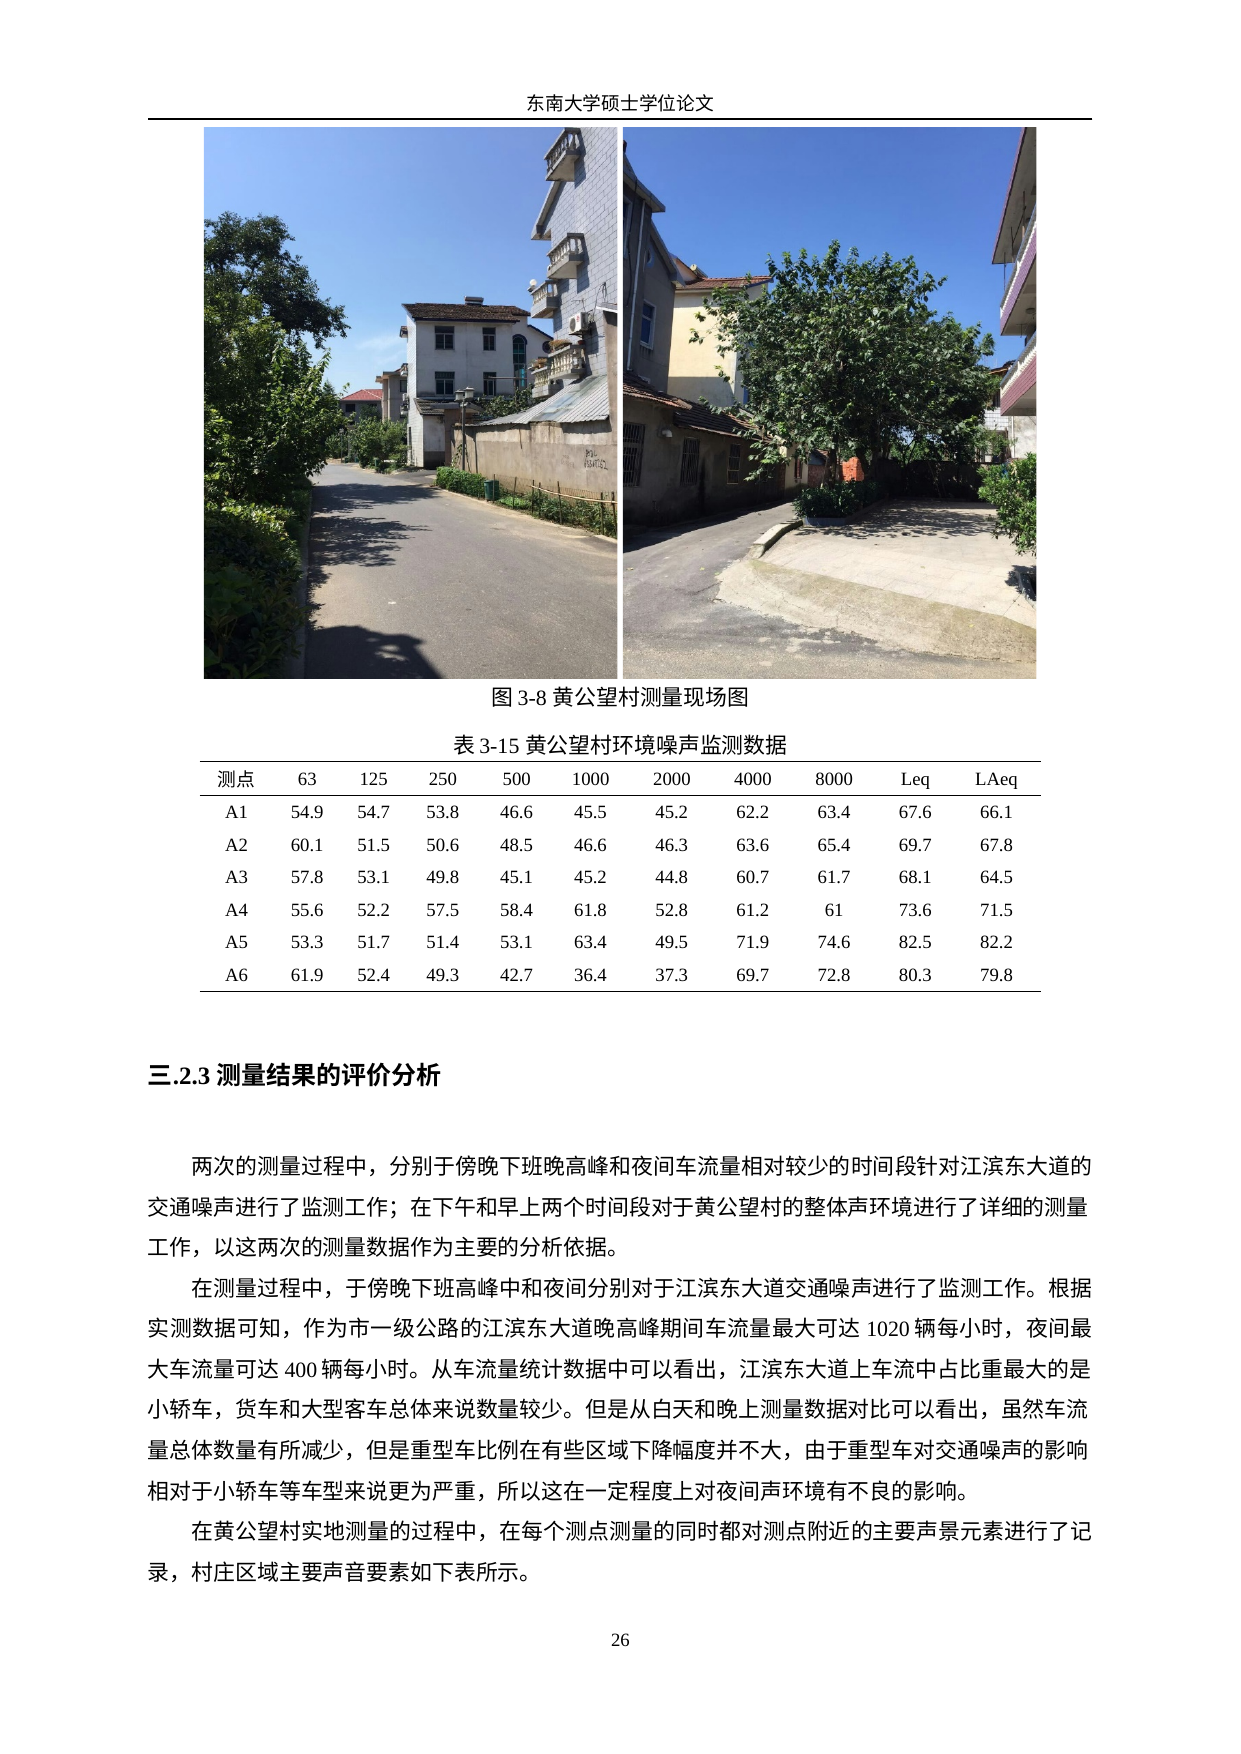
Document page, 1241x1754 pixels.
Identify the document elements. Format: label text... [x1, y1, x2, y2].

table_cell 52.4 [341, 959, 406, 991]
text 测量结果的评价分析 [148, 1041, 1092, 1106]
table_cell 45.2 [627, 796, 716, 828]
table_cell 61.7 [790, 861, 878, 893]
table_header 1000 [553, 762, 627, 795]
table_cell 36.4 [553, 959, 627, 991]
table_cell 65.4 [790, 829, 878, 861]
table_header 500 [480, 762, 553, 795]
table_cell 50.6 [406, 829, 479, 861]
table_cell 62.2 [716, 796, 789, 828]
text 表3-15 黄公望村环境噪声监测数据 [148, 728, 1092, 761]
table_cell 82.2 [952, 926, 1041, 958]
table_header 2000 [627, 762, 716, 795]
table_cell 37.3 [627, 959, 716, 991]
table_cell 53.3 [273, 926, 341, 958]
table_cell 55.6 [273, 894, 341, 926]
table_cell 61.2 [716, 894, 789, 926]
table_cell 57.5 [406, 894, 479, 926]
table_cell 57.8 [273, 861, 341, 893]
table_header 63 [273, 762, 341, 795]
picture [203, 127, 618, 679]
table_cell 54.9 [273, 796, 341, 828]
table_cell 73.6 [878, 894, 952, 926]
table_cell 69.7 [716, 959, 789, 991]
table_cell 71.5 [952, 894, 1041, 926]
table_cell 52.8 [627, 894, 716, 926]
table_cell 61.9 [273, 959, 341, 991]
table_cell 71.9 [716, 926, 789, 958]
table_cell A4 [200, 894, 273, 926]
table_cell 44.8 [627, 861, 716, 893]
table_cell 51.7 [341, 926, 406, 958]
table_header Leq [878, 762, 952, 795]
table_header LAeq [952, 762, 1041, 795]
table_cell 53.1 [341, 861, 406, 893]
table_cell A2 [200, 829, 273, 861]
table_cell 74.6 [790, 926, 878, 958]
table_cell 67.8 [952, 829, 1041, 861]
table_header 8000 [790, 762, 878, 795]
table_cell A3 [200, 861, 273, 893]
table_cell 66.1 [952, 796, 1041, 828]
table_cell 63.4 [790, 796, 878, 828]
table_cell 46.6 [553, 829, 627, 861]
table_cell 52.2 [341, 894, 406, 926]
table_header 测点 [200, 762, 273, 795]
table_cell 61 [790, 894, 878, 926]
table_cell 64.5 [952, 861, 1041, 893]
picture [622, 127, 1037, 679]
table_cell 42.7 [480, 959, 553, 991]
table_header 125 [341, 762, 406, 795]
table_cell 60.7 [716, 861, 789, 893]
table_cell 51.4 [406, 926, 479, 958]
table_cell 45.2 [553, 861, 627, 893]
table_cell 48.5 [480, 829, 553, 861]
table_cell 79.8 [952, 959, 1041, 991]
table_cell 46.6 [480, 796, 553, 828]
text 两次的测量过程中，分别于傍晚下班晚高峰和夜间车流量相对较少的时间段针对江滨东大道的交通噪声进行了监测工作；在下午和早上两个时间段对于黄公望村的整体声环境进行了详细的测量工作，以这两次的测量数据作为主要的分析依据。 [148, 1148, 1092, 1262]
table_cell 51.5 [341, 829, 406, 861]
table_header 250 [406, 762, 479, 795]
text 在黄公望村实地测量的过程中，在每个测点测量的同时都对测点附近的主要声景元素进行了记录，村庄区域主要声音要素如下表所示。 [148, 1514, 1092, 1587]
table_cell 49.3 [406, 959, 479, 991]
text 在测量过程中，于傍晚下班高峰中和夜间分别对于江滨东大道交通噪声进行了监测工作。根据实测数据可知，作为市一级公路的江滨东大道晚高峰期间车流量最大可达1020辆每小时，夜间最大车流量可达400辆每小时。从车流量统计数据中可以看出，江滨东大道上车流中占比重最大的是小轿车，货车和大型客车总体来说数量较少。但是从白天和晚上测量数据对比可以看出，虽然车流量总体数量有所减少，但是重型车比例在有些区域下降幅度并不大，由于重型车对交通噪声的影响相对于小轿车等车型来说更为严重，所以这在一定程度上对夜间声环境有不良的影响。 [148, 1270, 1092, 1506]
table_cell 63.4 [553, 926, 627, 958]
table_cell 61.8 [553, 894, 627, 926]
table_cell 53.8 [406, 796, 479, 828]
table_cell 45.5 [553, 796, 627, 828]
table_cell 58.4 [480, 894, 553, 926]
table_cell 82.5 [878, 926, 952, 958]
table_cell 54.7 [341, 796, 406, 828]
table_cell 67.6 [878, 796, 952, 828]
table_cell 72.8 [790, 959, 878, 991]
table_cell A1 [200, 796, 273, 828]
table_cell A5 [200, 926, 273, 958]
text 图3-8 黄公望村测量现场图 [148, 679, 1092, 712]
table_cell 60.1 [273, 829, 341, 861]
table_cell A6 [200, 959, 273, 991]
table_cell 49.5 [627, 926, 716, 958]
table_cell 53.1 [480, 926, 553, 958]
table_cell 45.1 [480, 861, 553, 893]
table_cell 68.1 [878, 861, 952, 893]
table_cell 63.6 [716, 829, 789, 861]
table_header 4000 [716, 762, 789, 795]
table_cell 49.8 [406, 861, 479, 893]
table_cell 69.7 [878, 829, 952, 861]
table_cell 46.3 [627, 829, 716, 861]
table_cell 80.3 [878, 959, 952, 991]
